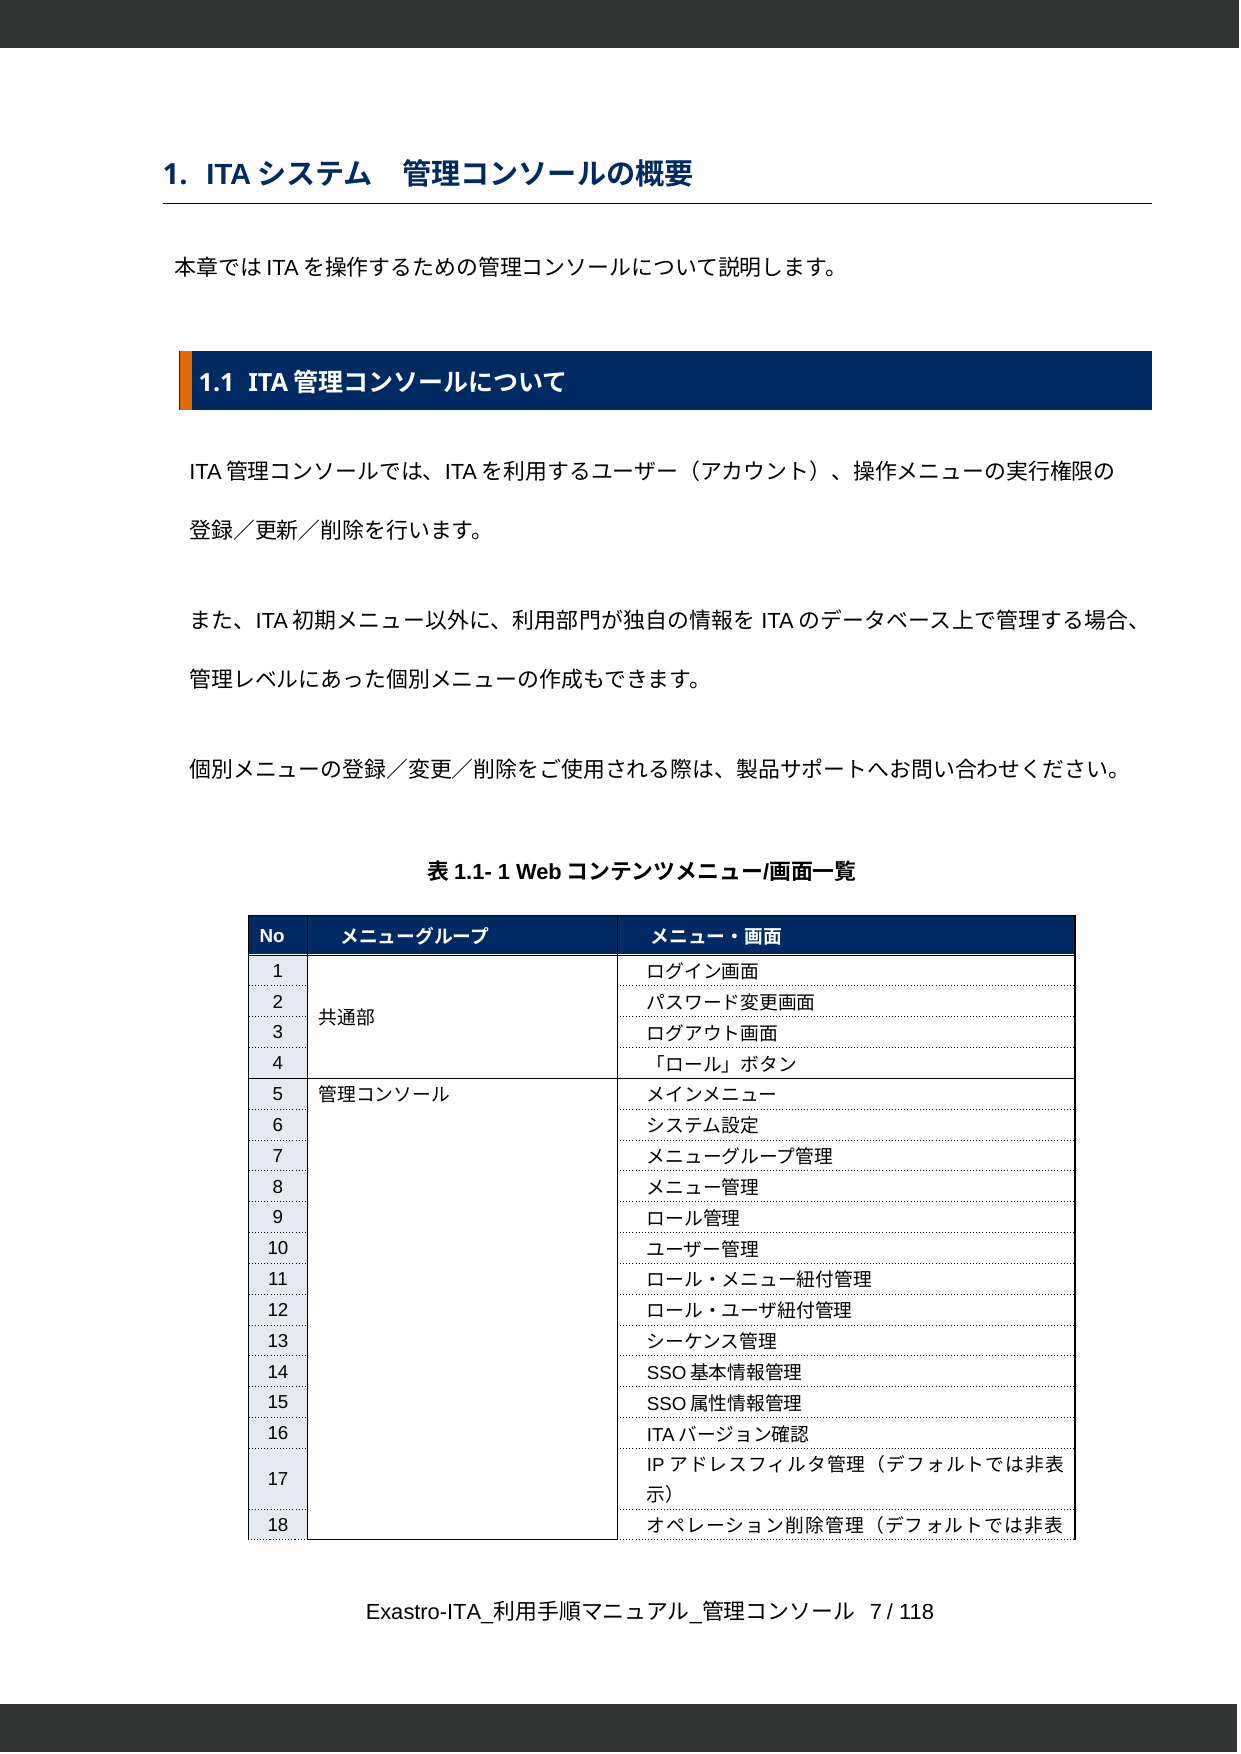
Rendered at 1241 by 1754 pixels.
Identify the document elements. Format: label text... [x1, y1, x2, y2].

text 個別メニューの登録／変更／削除をご使用される際は、製品サポートへお問い合わせください。 [189, 738, 1152, 797]
picture [0, 0, 1239, 48]
table_cell 9 [249, 1201, 307, 1232]
table_cell 5 [249, 1079, 307, 1109]
table_cell ログアウト画面 [618, 1016, 1074, 1047]
table_cell 3 [249, 1016, 307, 1047]
text 本章ではITAを操作するための管理コンソールについて説明します。 [174, 236, 1152, 296]
table_cell 1 [249, 956, 307, 985]
table_cell メニューグループ管理 [618, 1140, 1074, 1170]
table_cell 共通部 [308, 956, 617, 1078]
table_cell 11 [249, 1263, 307, 1294]
table_cell ロール管理 [618, 1201, 1074, 1232]
table_cell ユーザー管理 [618, 1232, 1074, 1263]
table_cell 4 [249, 1047, 307, 1078]
table_cell 15 [249, 1386, 307, 1417]
table_header メニューグループ [308, 916, 617, 954]
table_cell シーケンス管理 [618, 1325, 1074, 1355]
table_cell 2 [249, 985, 307, 1016]
table_cell 10 [249, 1232, 307, 1263]
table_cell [618, 1509, 1074, 1539]
picture [0, 1704, 1237, 1752]
text また、ITA初期メニュー以外に、利用部門が独自の情報をITAのデータベース上で管理する場合、管理レベルにあった個別メニューの作成もできます。 [189, 589, 1152, 708]
text 登録／更新／削除を行います。 [189, 499, 1152, 559]
subtitle ITAシステム 管理コンソールの概要 [162, 142, 1152, 204]
table_cell 「ロール」ボタン [618, 1047, 1074, 1078]
table_cell 18 [249, 1509, 307, 1539]
table_cell SSO基本情報管理 [618, 1355, 1074, 1386]
table_cell 6 [249, 1109, 307, 1139]
table_cell 8 [249, 1170, 307, 1201]
table_cell ロール・ユーザ紐付管理 [618, 1294, 1074, 1324]
table_cell 14 [249, 1355, 307, 1386]
table_cell 12 [249, 1294, 307, 1324]
table_cell 7 [249, 1140, 307, 1170]
table_header メニュー・画面 [618, 916, 1074, 954]
table_cell 13 [249, 1325, 307, 1355]
subtitle ITA管理コンソールについて [192, 351, 1152, 410]
table_cell 管理コンソール [308, 1079, 617, 1539]
table_cell ITAバージョン確認 [618, 1417, 1074, 1448]
table_cell パスワード変更画面 [618, 985, 1074, 1016]
table_cell ロール・メニュー紐付管理 [618, 1263, 1074, 1294]
table_header No [249, 916, 307, 954]
table_cell IPアドレスフィルタ管理（デフォルトでは非表示） [618, 1448, 1074, 1508]
table_cell SSO属性情報管理 [618, 1386, 1074, 1417]
table_cell 16 [249, 1417, 307, 1448]
table_cell メニュー管理 [618, 1170, 1074, 1201]
text ITA管理コンソールでは、ITAを利用するユーザー（アカウント）、操作メニューの実行権限の [189, 440, 1152, 499]
table_cell システム設定 [618, 1109, 1074, 1139]
table_cell 17 [249, 1448, 307, 1508]
text 表 1.1- 1 Webコンテンツメニュー/画面一覧 [148, 840, 1130, 899]
table_cell メインメニュー [618, 1079, 1074, 1109]
table_cell ログイン画面 [618, 956, 1074, 985]
